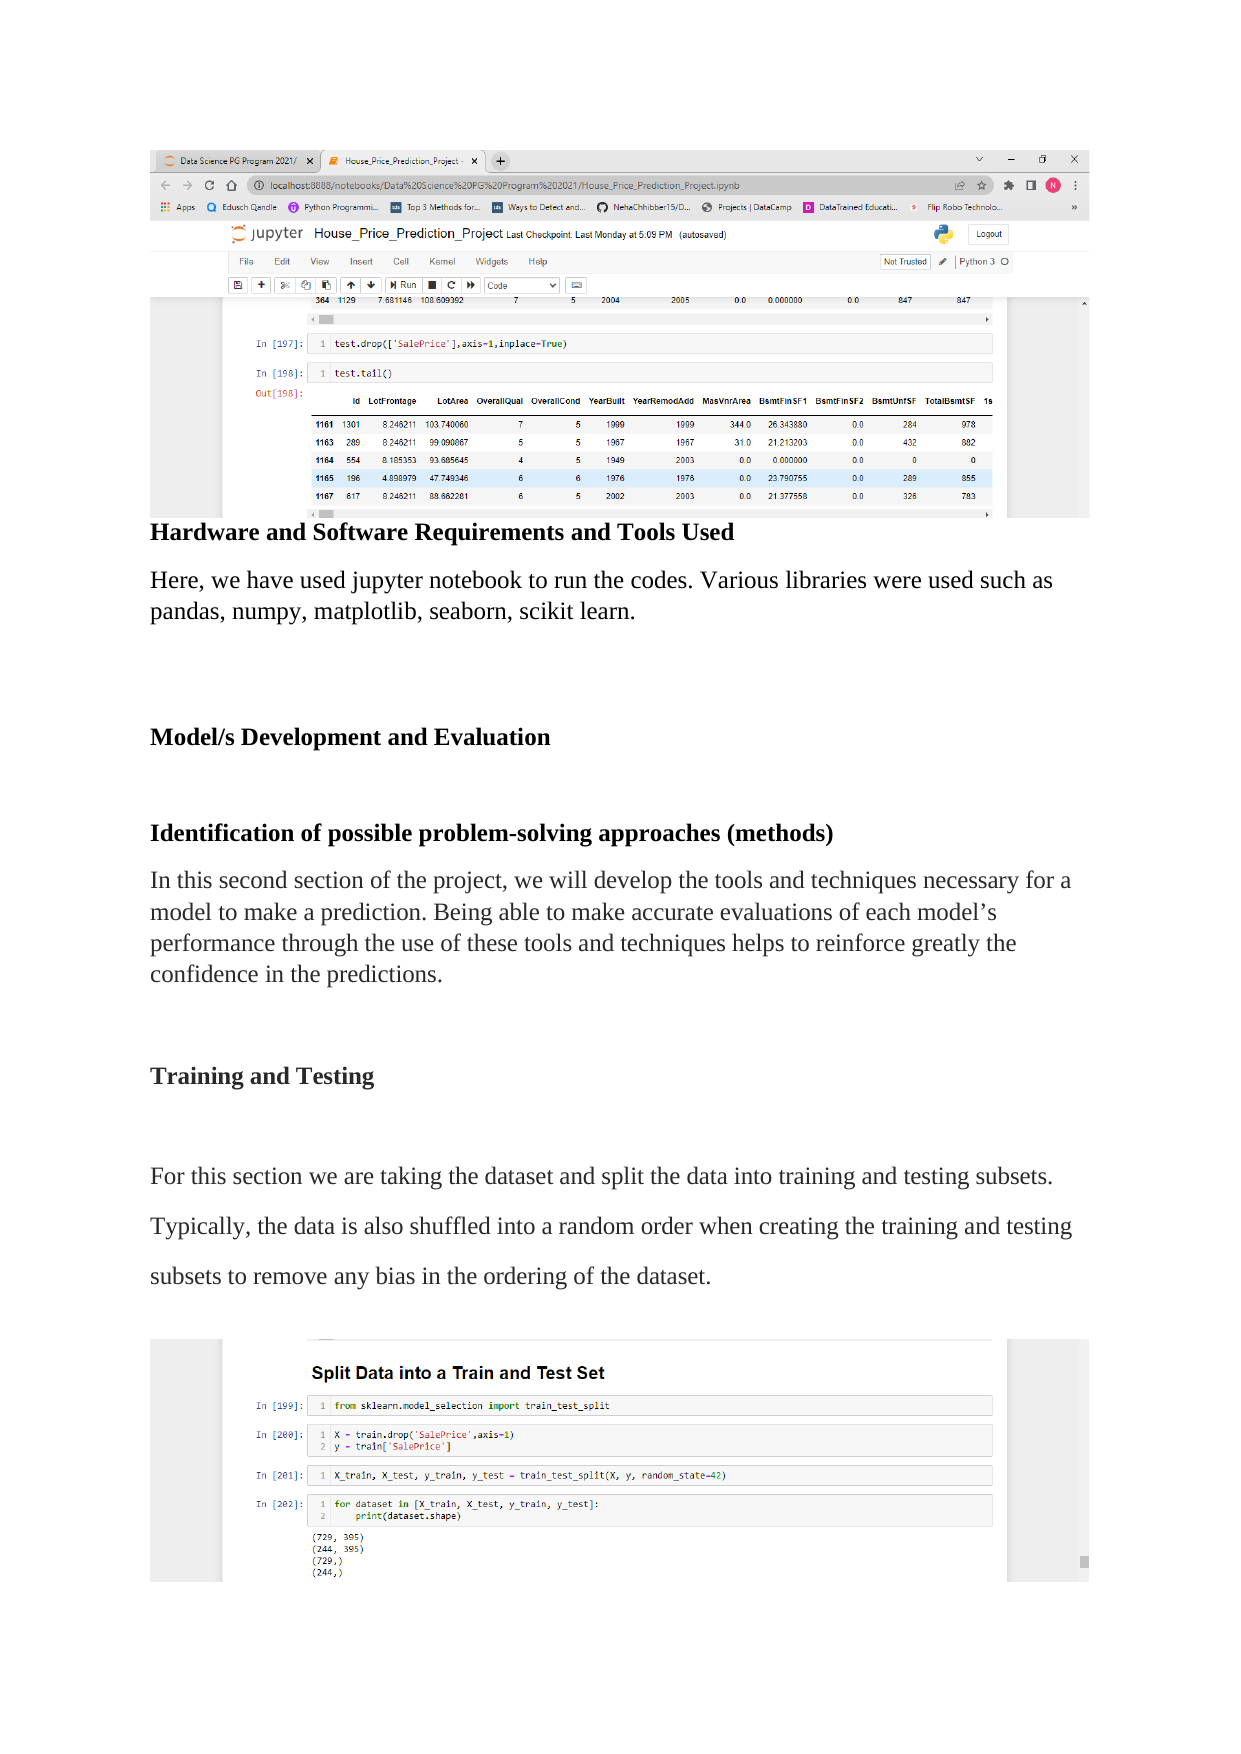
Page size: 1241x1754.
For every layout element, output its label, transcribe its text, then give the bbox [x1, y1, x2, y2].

picture [150, 150, 1090, 518]
picture [150, 1339, 1089, 1582]
text Identification of possible problem-solving approaches (methods) [150, 818, 1090, 847]
text For this section we are taking the dataset and split the data into training and testing subsets. Typically, the data is also shuffled into a random order when creating the training and testing subsets to remove any bias in the ordering of the dataset. [150, 1140, 1090, 1290]
text Hardware and Software Requirements and Tools Used [150, 518, 1090, 546]
text Here, we have used jupyter notebook to run the codes. Various libraries were used such as pandas, numpy, matplotlib, seaborn, scikit learn. [150, 565, 1090, 625]
text Model/s Development and Evaluation [150, 722, 1090, 751]
text In this second section of the project, we will develop the tools and techniques necessary for a model to make a prediction. Being able to make accurate evaluations of each model’s performance through the use of these tools and techniques helps to reinforce greatly the confidence in the predictions. [150, 866, 1090, 987]
text Training and Testing [150, 1040, 1090, 1090]
